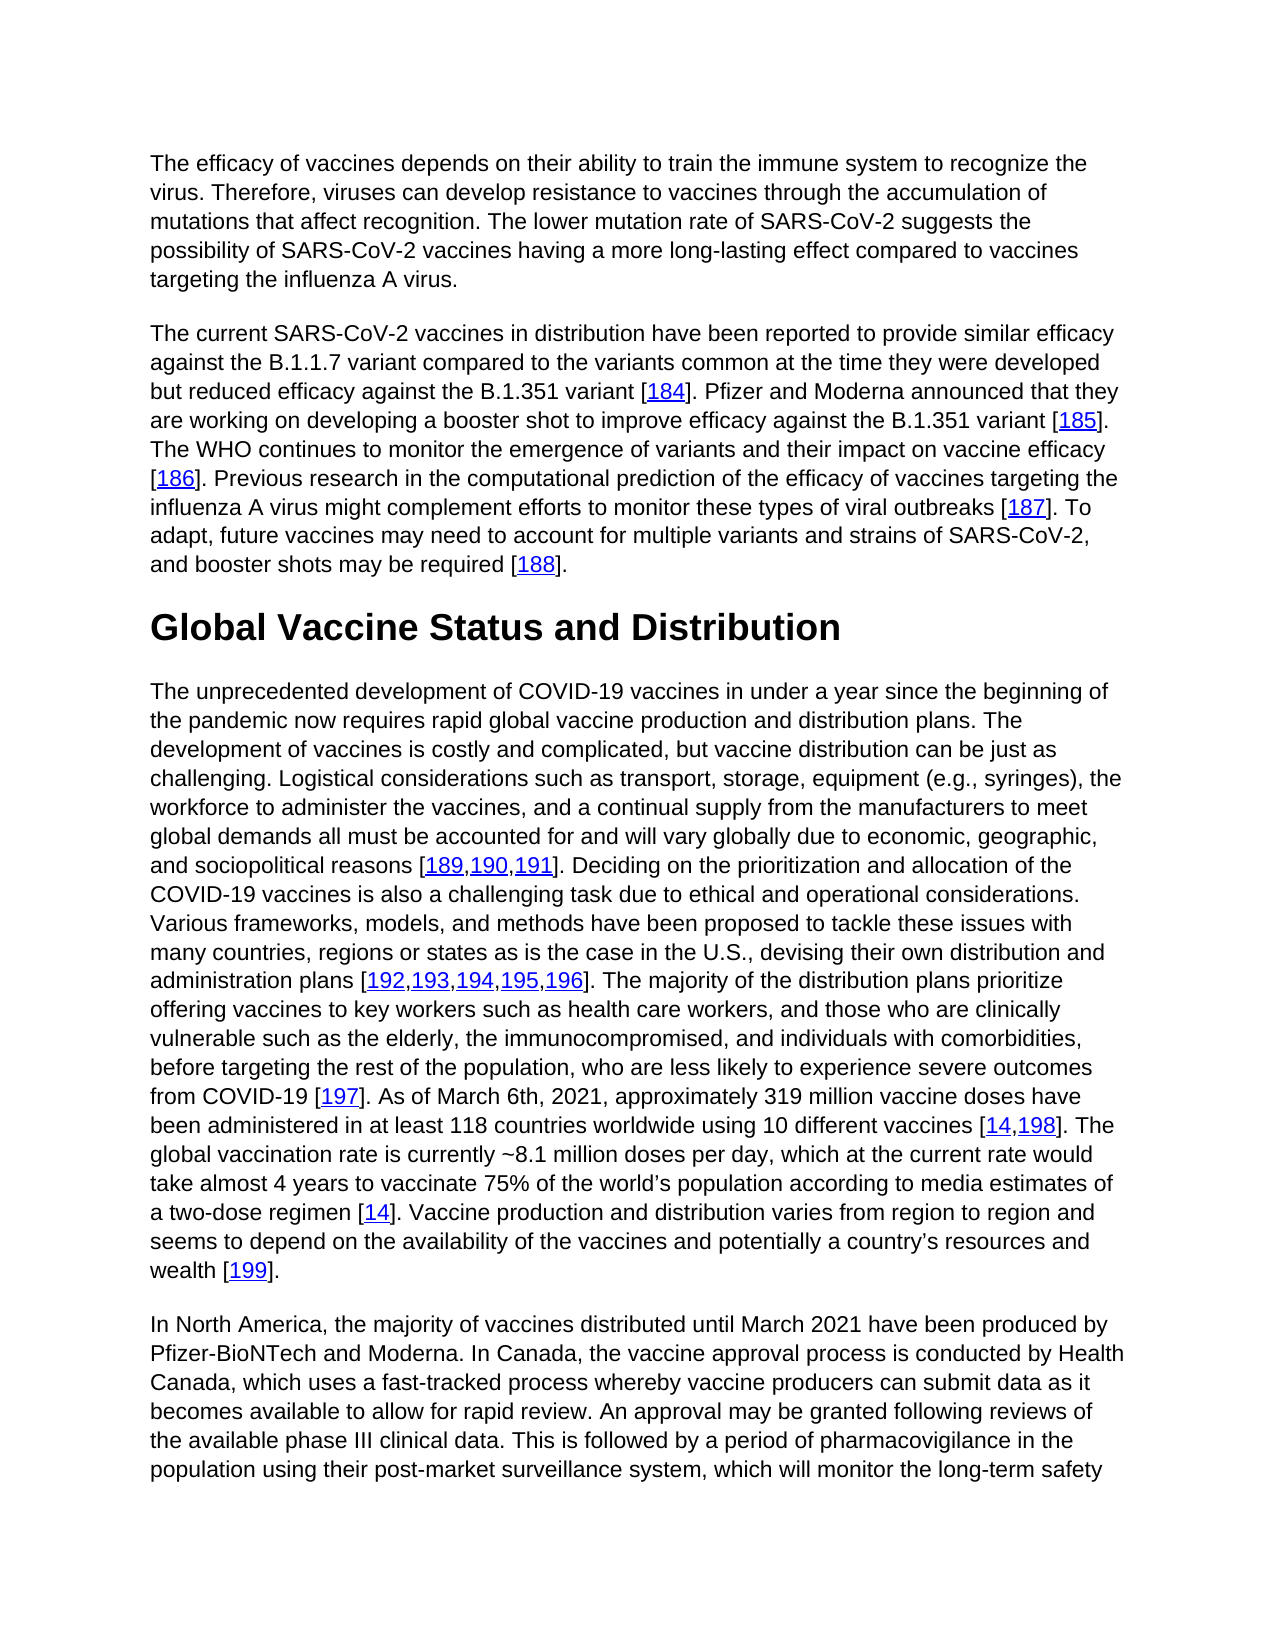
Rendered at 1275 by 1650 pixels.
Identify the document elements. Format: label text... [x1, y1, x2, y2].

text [150, 1311, 1125, 1482]
text The unprecedented development of COVID-19 vaccines in under a year since the beginning of the pandemic now requires rapid global vaccine production and distribution plans. The development of vaccines is costly and complicated, but vaccine distribution can be just as challenging. Logistical considerations such as transport, storage, equipment (e.g., syringes), the workforce to administer the vaccines, and a continual supply from the manufacturers to meet global demands all must be accounted for and will vary globally due to economic, geographic, and sociopolitical reasons [189,190,191]. Deciding on the prioritization and allocation of the COVID-19 vaccines is also a challenging task due to ethical and operational considerations. Various frameworks, models, and methods have been proposed to tackle these issues with many countries, regions or states as is the case in the U.S., devising their own distribution and administration plans [192,193,194,195,196]. The majority of the distribution plans prioritize offering vaccines to key workers such as health care workers, and those who are clinically vulnerable such as the elderly, the immunocompromised, and individuals with comorbidities, before targeting the rest of the population, who are less likely to experience severe outcomes from COVID-19 [197]. As of March 6th, 2021, approximately 319 million vaccine doses have been administered in at least 118 countries worldwide using 10 different vaccines [14,198]. The global vaccination rate is currently ~8.1 million doses per day, which at the current rate would take almost 4 years to vaccinate 75% of the world’s population according to media estimates of a two-dose regimen [14]. Vaccine production and distribution varies from region to region and seems to depend on the availability of the vaccines and potentially a country’s resources and wealth [199]. [150, 678, 1125, 1283]
text The efficacy of vaccines depends on their ability to train the immune system to recognize the virus. Therefore, viruses can develop resistance to vaccines through the accumulation of mutations that affect recognition. The lower mutation rate of SARS-CoV-2 suggests the possibility of SARS-CoV-2 vaccines having a more long-lasting effect compared to vaccines targeting the influenza A virus. [150, 150, 1125, 292]
text The current SARS-CoV-2 vaccines in distribution have been reported to provide similar efficacy against the B.1.1.7 variant compared to the variants common at the time they were developed but reduced efficacy against the B.1.351 variant [184]. Pfizer and Moderna announced that they are working on developing a booster shot to improve efficacy against the B.1.351 variant [185]. The WHO continues to monitor the emergence of variants and their impact on vaccine efficacy [186]. Previous research in the computational prediction of the efficacy of vaccines targeting the influenza A virus might complement efforts to monitor these types of viral outbreaks [187]. To adapt, future vaccines may need to account for multiple variants and strains of SARS-CoV-2, and booster shots may be required [188]. [150, 320, 1125, 578]
subtitle Global Vaccine Status and Distribution [150, 605, 1125, 648]
